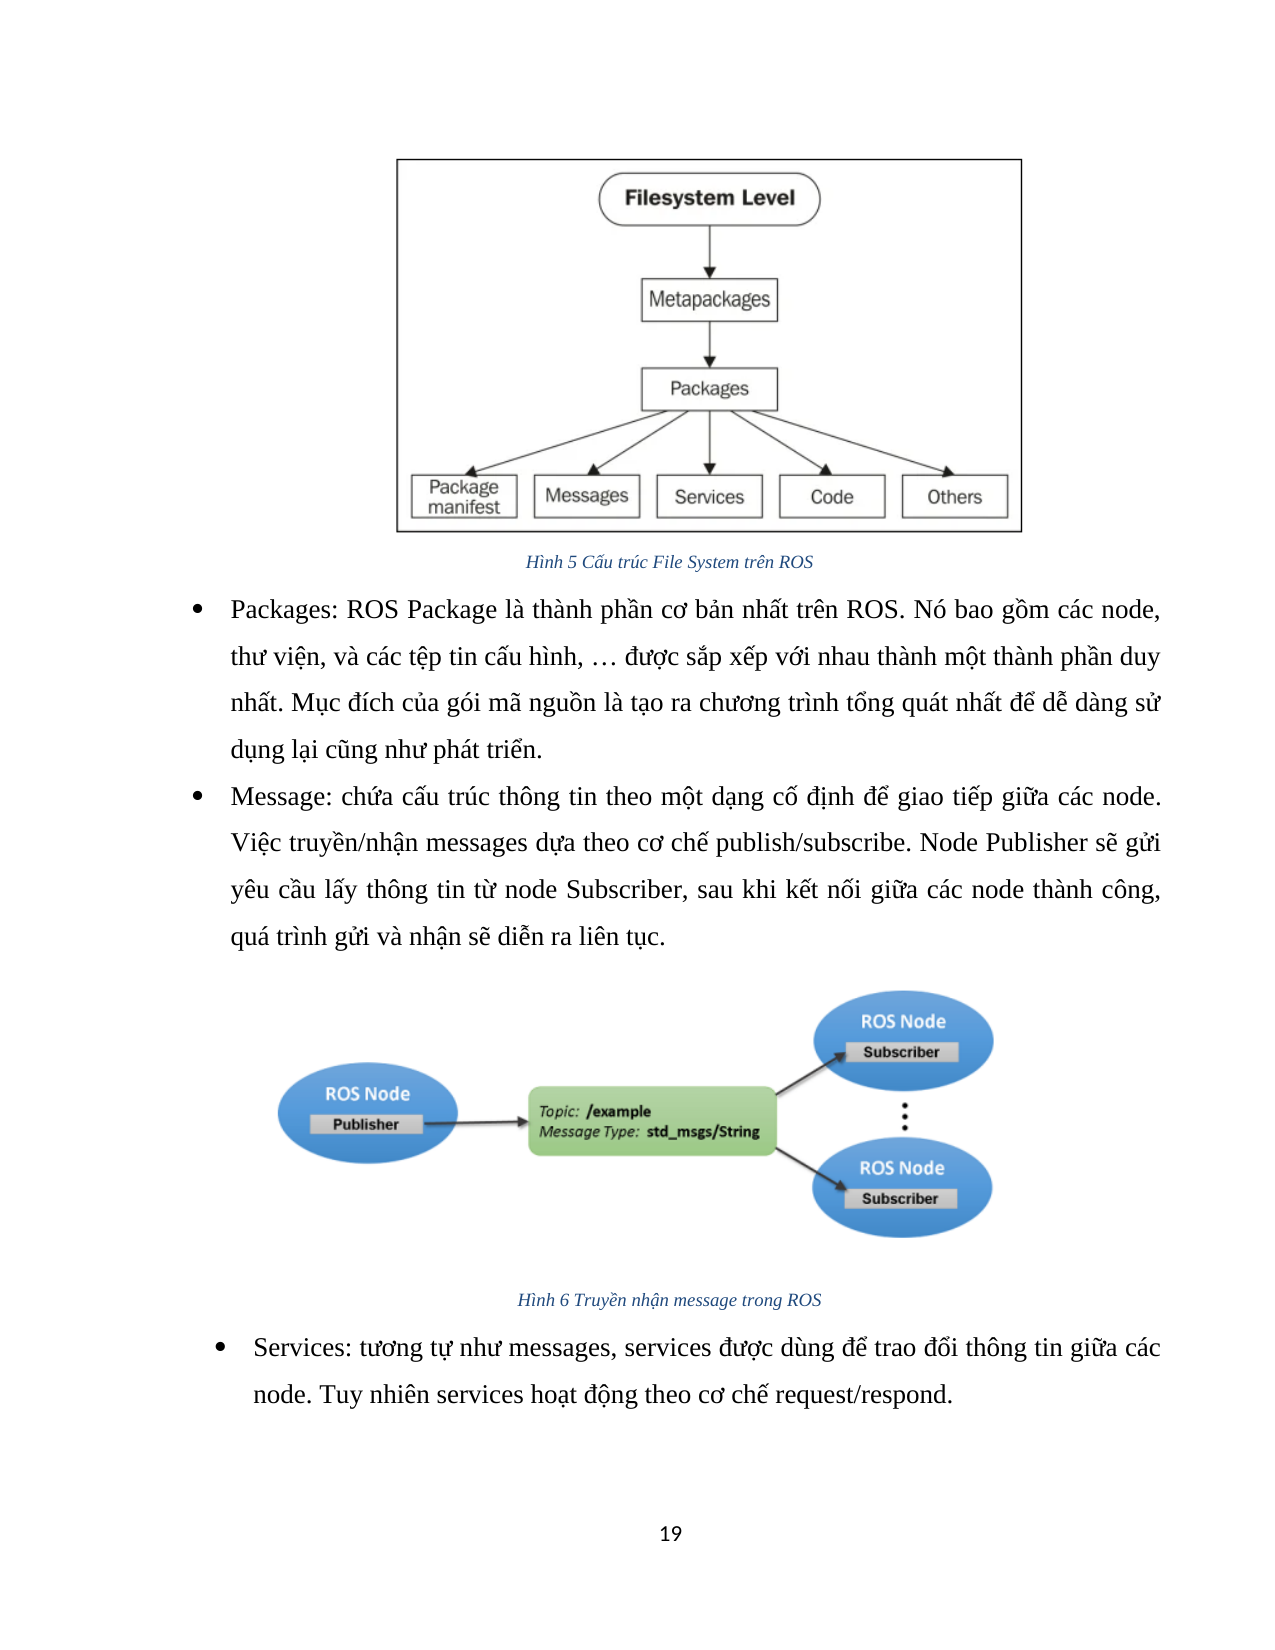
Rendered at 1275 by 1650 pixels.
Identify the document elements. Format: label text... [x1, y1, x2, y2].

list Packages: ROS Package là thành phần cơ bản nhất trên ROS. Nó bao gồm các node, thư viện, và các tệp tin cấu hình, … được sắp xếp với nhau thành một thành phần duy nhất. Mục đích của gói mã nguồn là tạo ra chương trình tổng quát nhất để dễ dàng sử dụng lại cũng như phát triển. [193, 593, 1162, 764]
picture [253, 987, 1025, 1253]
list Services: tương tự như messages, services được dùng để trao đổi thông tin giữa các node. Tuy nhiên services hoạt động theo cơ chế request/respond. [216, 1331, 1162, 1409]
list Message: chứa cấu trúc thông tin theo một dạng cố định để giao tiếp giữa các node. Việc truyền/nhận messages dựa theo cơ chế publish/subscribe. Node Publisher sẽ gửi yêu cầu lấy thông tin từ node Subscriber, sau khi kết nối giữa các node thành công, quá trình gửi và nhận sẽ diễn ra liên tục. [193, 780, 1162, 951]
picture [384, 150, 1031, 535]
